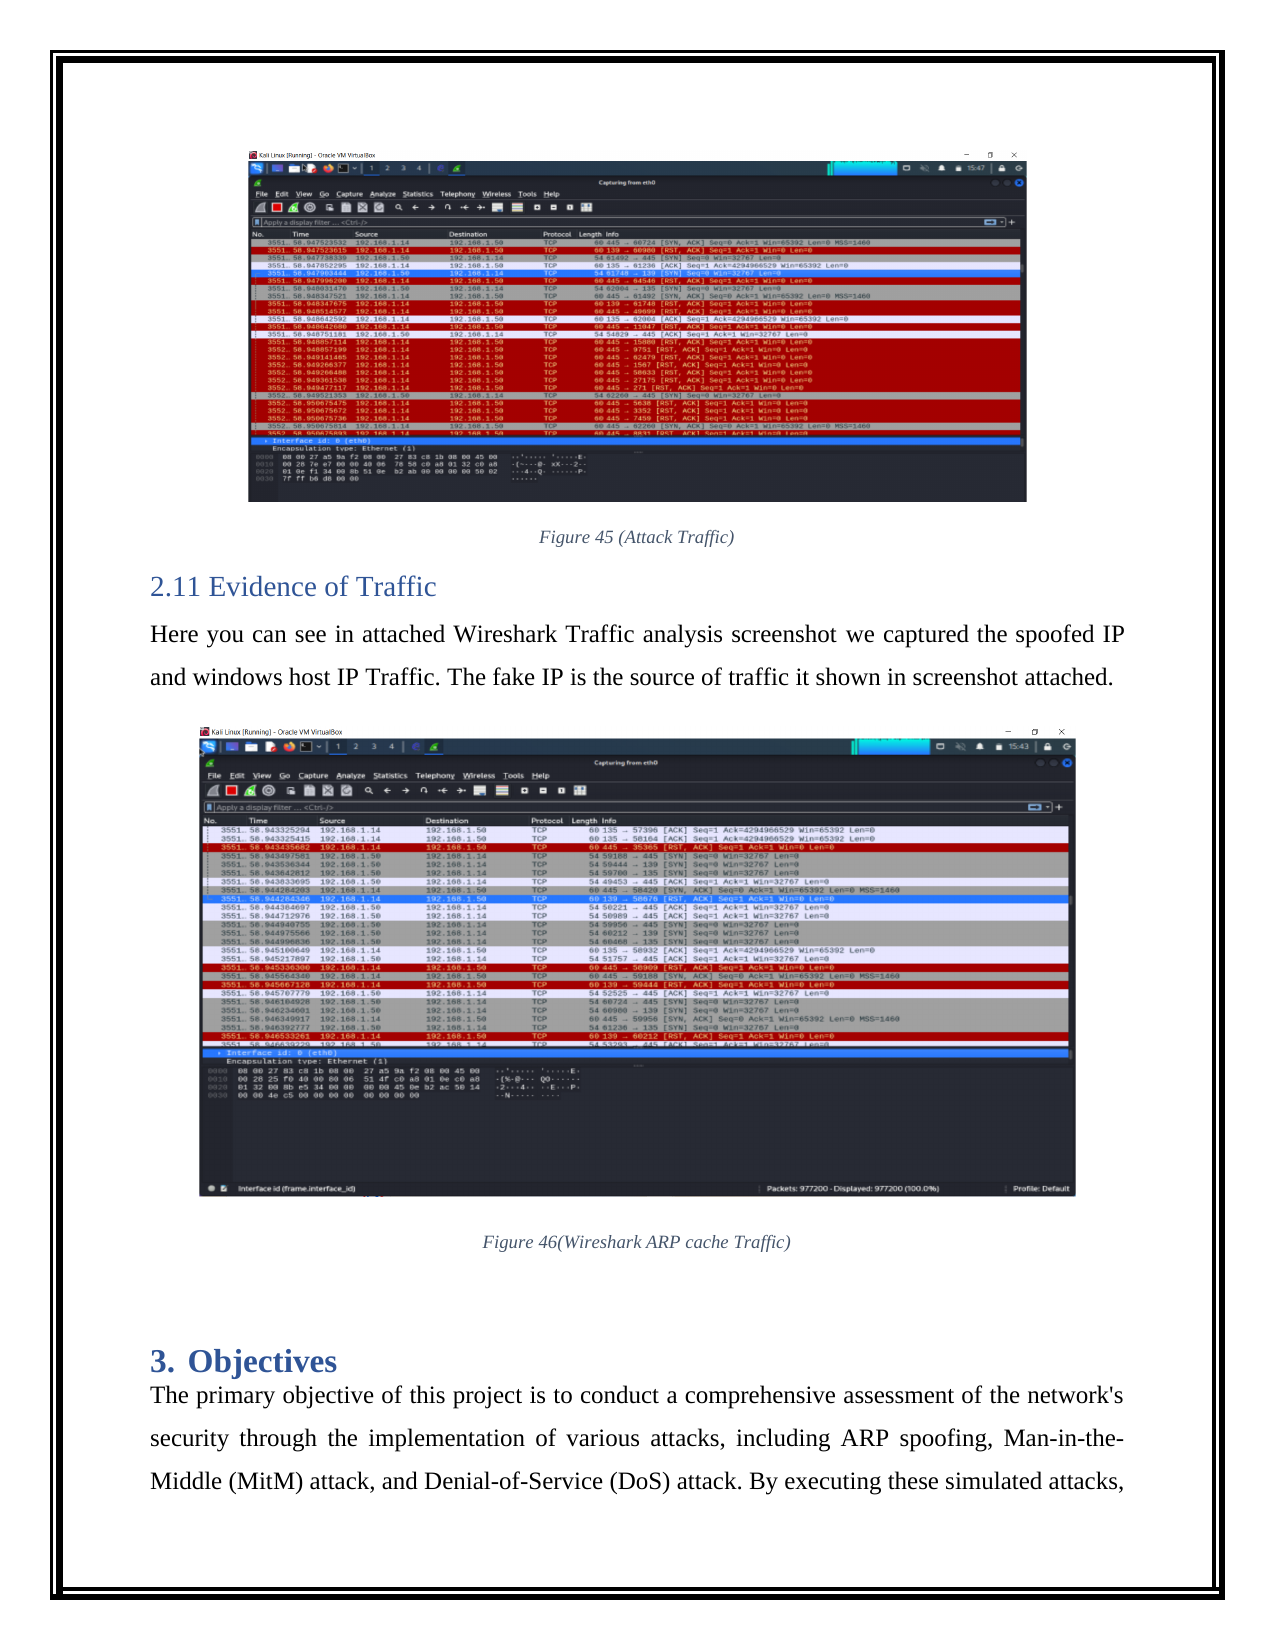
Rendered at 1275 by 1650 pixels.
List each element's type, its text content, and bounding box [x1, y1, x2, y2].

text Figure 46(Wireshark ARP cache Traffic) [150, 1231, 1125, 1253]
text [150, 1380, 1125, 1495]
picture [248, 150, 1027, 502]
text Here you can see in attached Wireshark Traffic analysis screenshot we captured the spoofed IP and windows host IP Traffic. The fake IP is the source of traffic it shown in screenshot attached. [150, 619, 1125, 691]
subtitle Objectives [150, 1342, 1125, 1380]
subtitle 2.11 Evidence of Traffic [150, 569, 1125, 602]
text Figure 45 (Attack Traffic) [150, 526, 1125, 548]
picture [199, 726, 1076, 1197]
